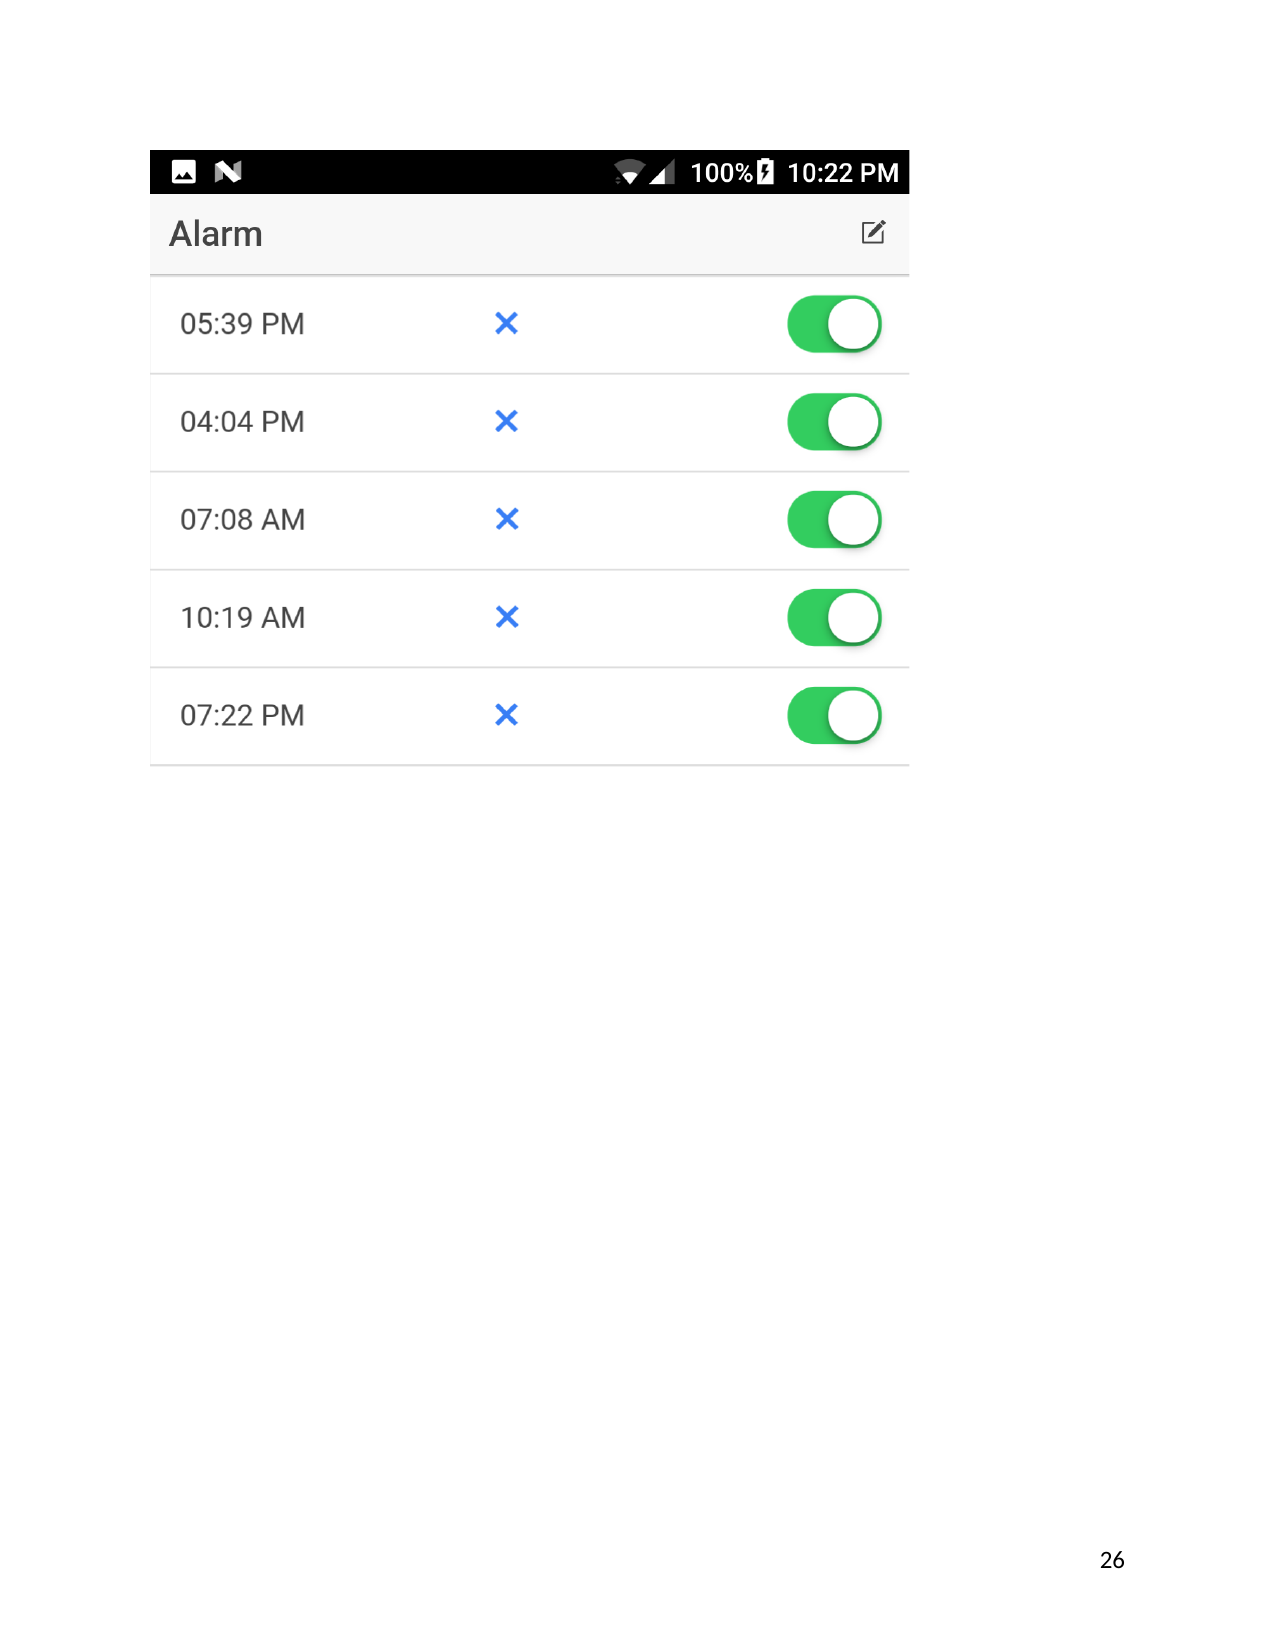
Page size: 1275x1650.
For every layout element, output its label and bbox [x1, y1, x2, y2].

picture [150, 150, 910, 1500]
